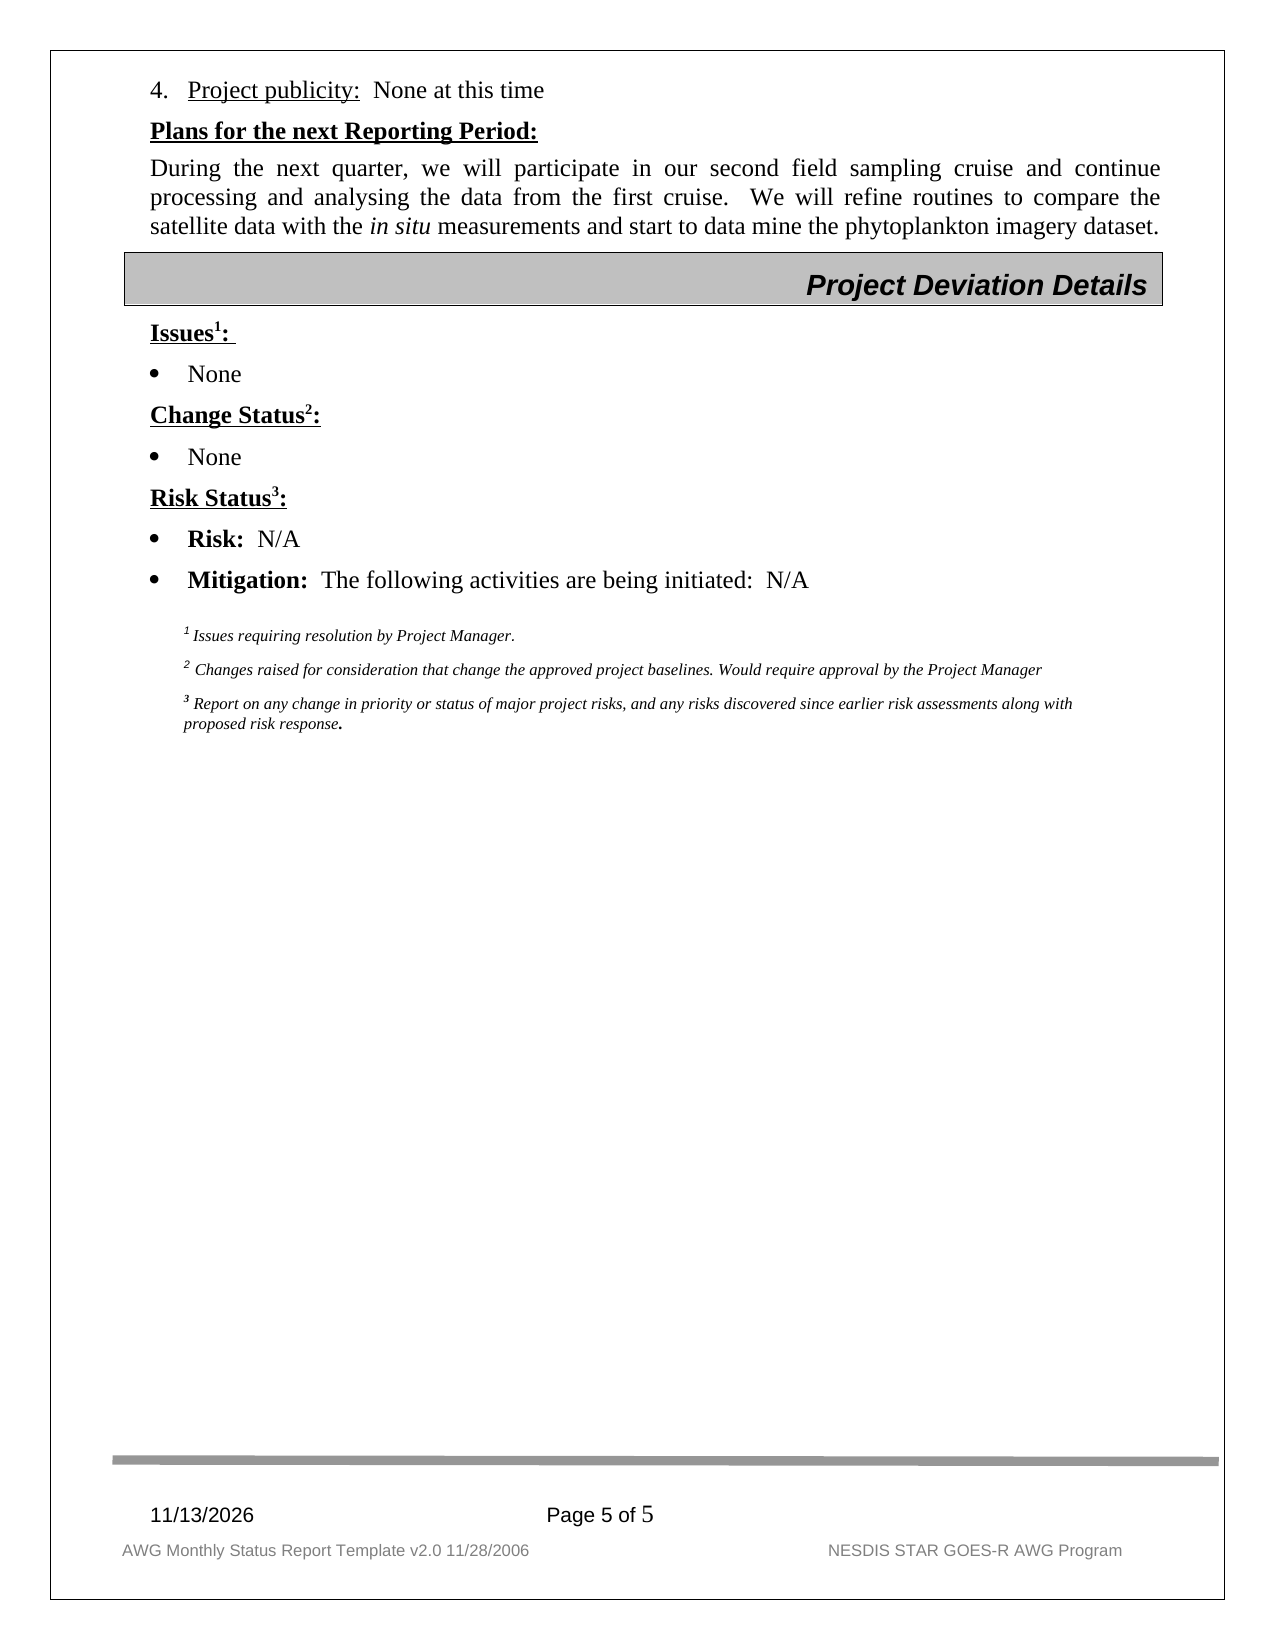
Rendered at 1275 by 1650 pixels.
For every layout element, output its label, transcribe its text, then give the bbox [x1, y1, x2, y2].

list Project publicity: None at this time [150, 75, 1162, 104]
table_header Project Deviation Details [125, 253, 1162, 304]
list Mitigation: The following activities are being initiated: N/A [150, 566, 1162, 594]
list None [150, 442, 1162, 471]
list Risk: N/A [150, 524, 1162, 553]
list Plans for the next Reporting Period: [112, 116, 1162, 145]
subtitle Risk Status3: [150, 483, 1162, 512]
subtitle Change Status2: [150, 401, 1162, 429]
text During the next quarter, we will participate in our second field sampling cruise and continue processing and analysing the data from the first cruise. We will refine routines to compare the satellite data with the in situ measurements and start to data mine the phytoplankton imagery dataset. [150, 153, 1162, 239]
subtitle Issues1: [150, 318, 1162, 347]
list None [150, 359, 1162, 388]
